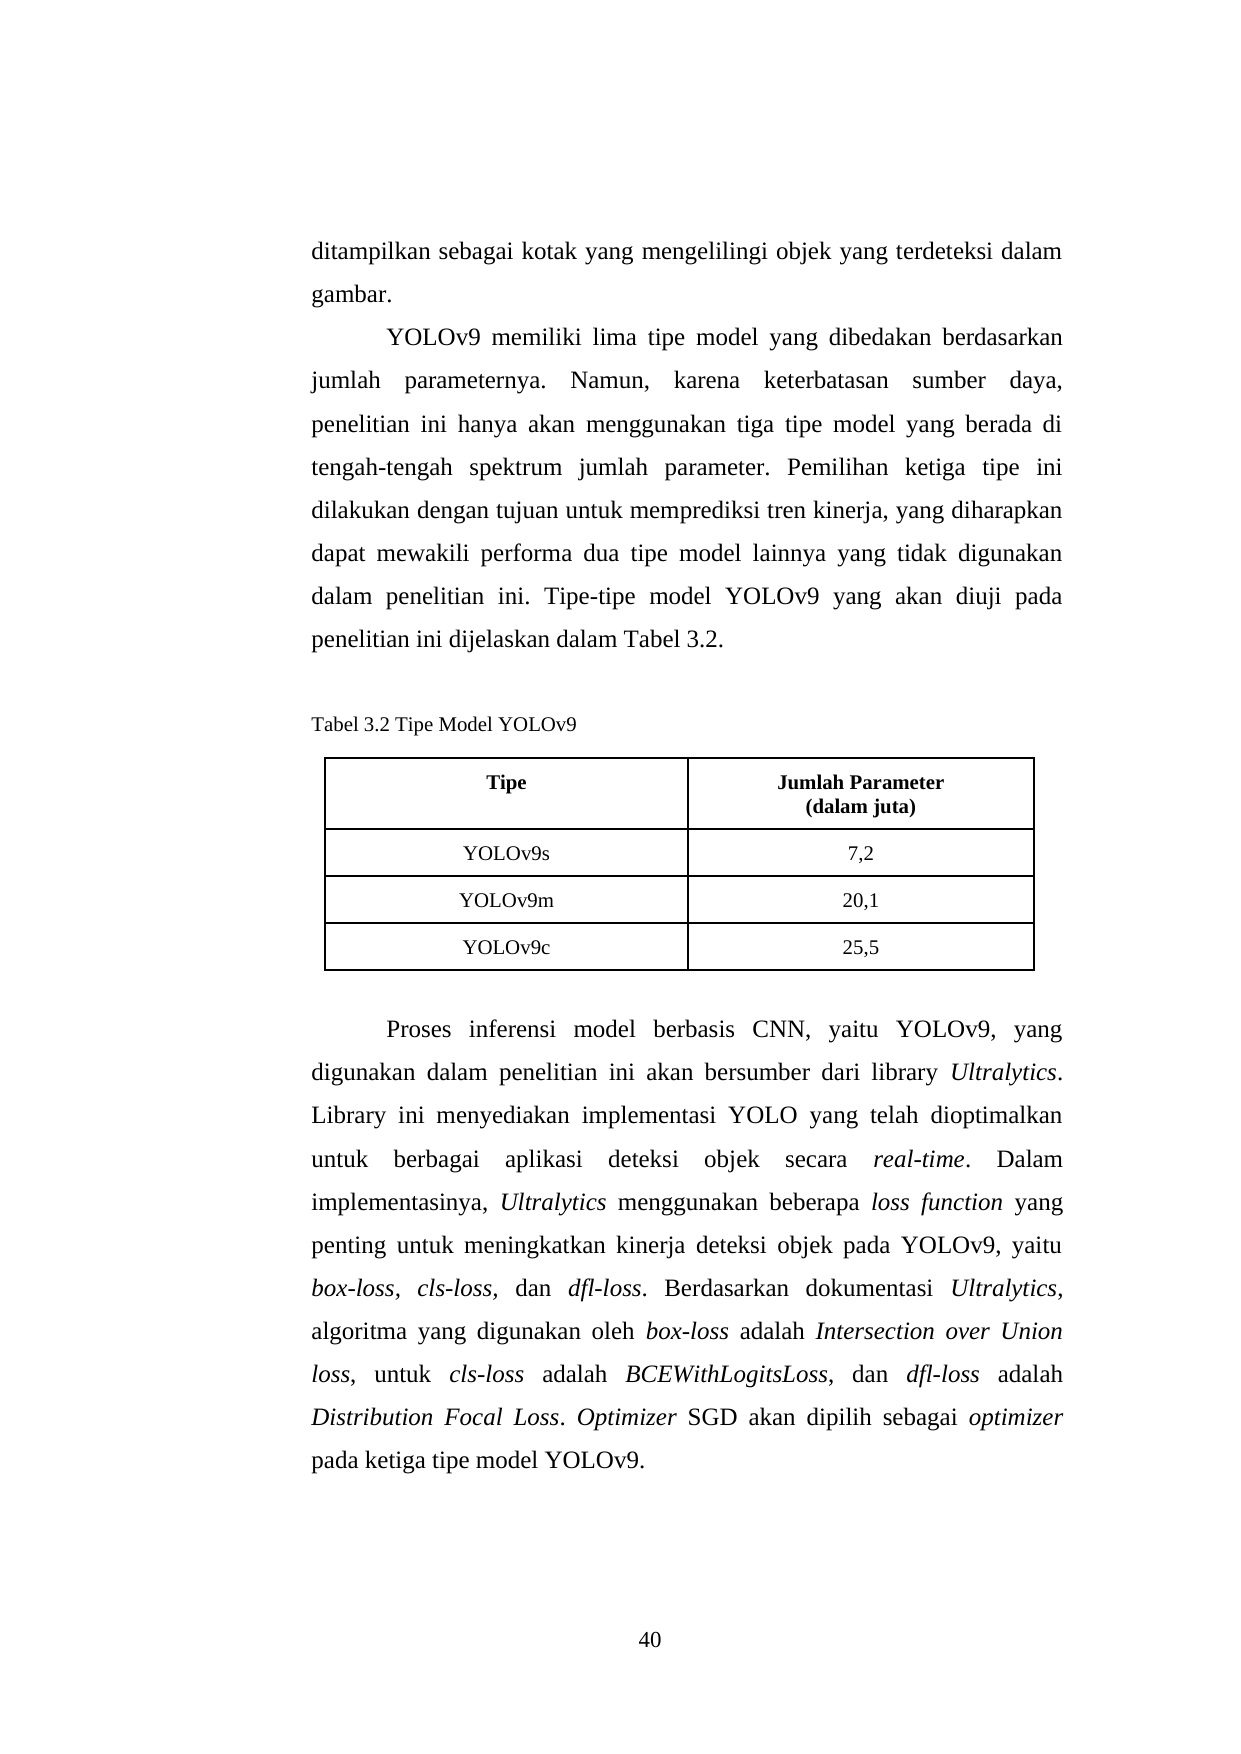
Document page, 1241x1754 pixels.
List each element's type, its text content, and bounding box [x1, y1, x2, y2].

table_cell YOLOv9m [326, 877, 687, 922]
table_header Jumlah Parameter (dalam juta) [689, 759, 1033, 828]
table_cell YOLOv9s [326, 830, 687, 875]
table_cell 25,5 [689, 924, 1033, 969]
text Tabel 3.2 Tipe Model YOLOv9 [236, 712, 1063, 736]
text YOLOv9 memiliki lima tipe model yang dibedakan berdasarkan jumlah parameternya. Namun, karena keterbatasan sumber daya, penelitian ini hanya akan menggunakan tiga tipe model yang berada di tengah-tengah spektrum jumlah parameter. Pemilihan ketiga tipe ini dilakukan dengan tujuan untuk memprediksi tren kinerja, yang diharapkan dapat mewakili performa dua tipe model lainnya yang tidak digunakan dalam penelitian ini. Tipe-tipe model YOLOv9 yang akan diuji pada penelitian ini dijelaskan dalam Tabel 3.2. [311, 322, 1063, 653]
text Proses inferensi model berbasis CNN, yaitu YOLOv9, yang digunakan dalam penelitian ini akan bersumber dari library Ultralytics. Library ini menyediakan implementasi YOLO yang telah dioptimalkan untuk berbagai aplikasi deteksi objek secara real-time. Dalam implementasinya, Ultralytics menggunakan beberapa loss function yang penting untuk meningkatkan kinerja deteksi objek pada YOLOv9, yaitu box-loss, cls-loss, dan dfl-loss. Berdasarkan dokumentasi Ultralytics, algoritma yang digunakan oleh box-loss adalah Intersection over Union loss, untuk cls-loss adalah BCEWithLogitsLoss, dan dfl-loss adalah Distribution Focal Loss. Optimizer SGD akan dipilih sebagai optimizer pada ketiga tipe model YOLOv9. [311, 1014, 1063, 1474]
table_cell 7,2 [689, 830, 1033, 875]
table_cell YOLOv9c [326, 924, 687, 969]
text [311, 236, 1063, 308]
table_header Tipe [326, 759, 687, 828]
table_cell 20,1 [689, 877, 1033, 922]
